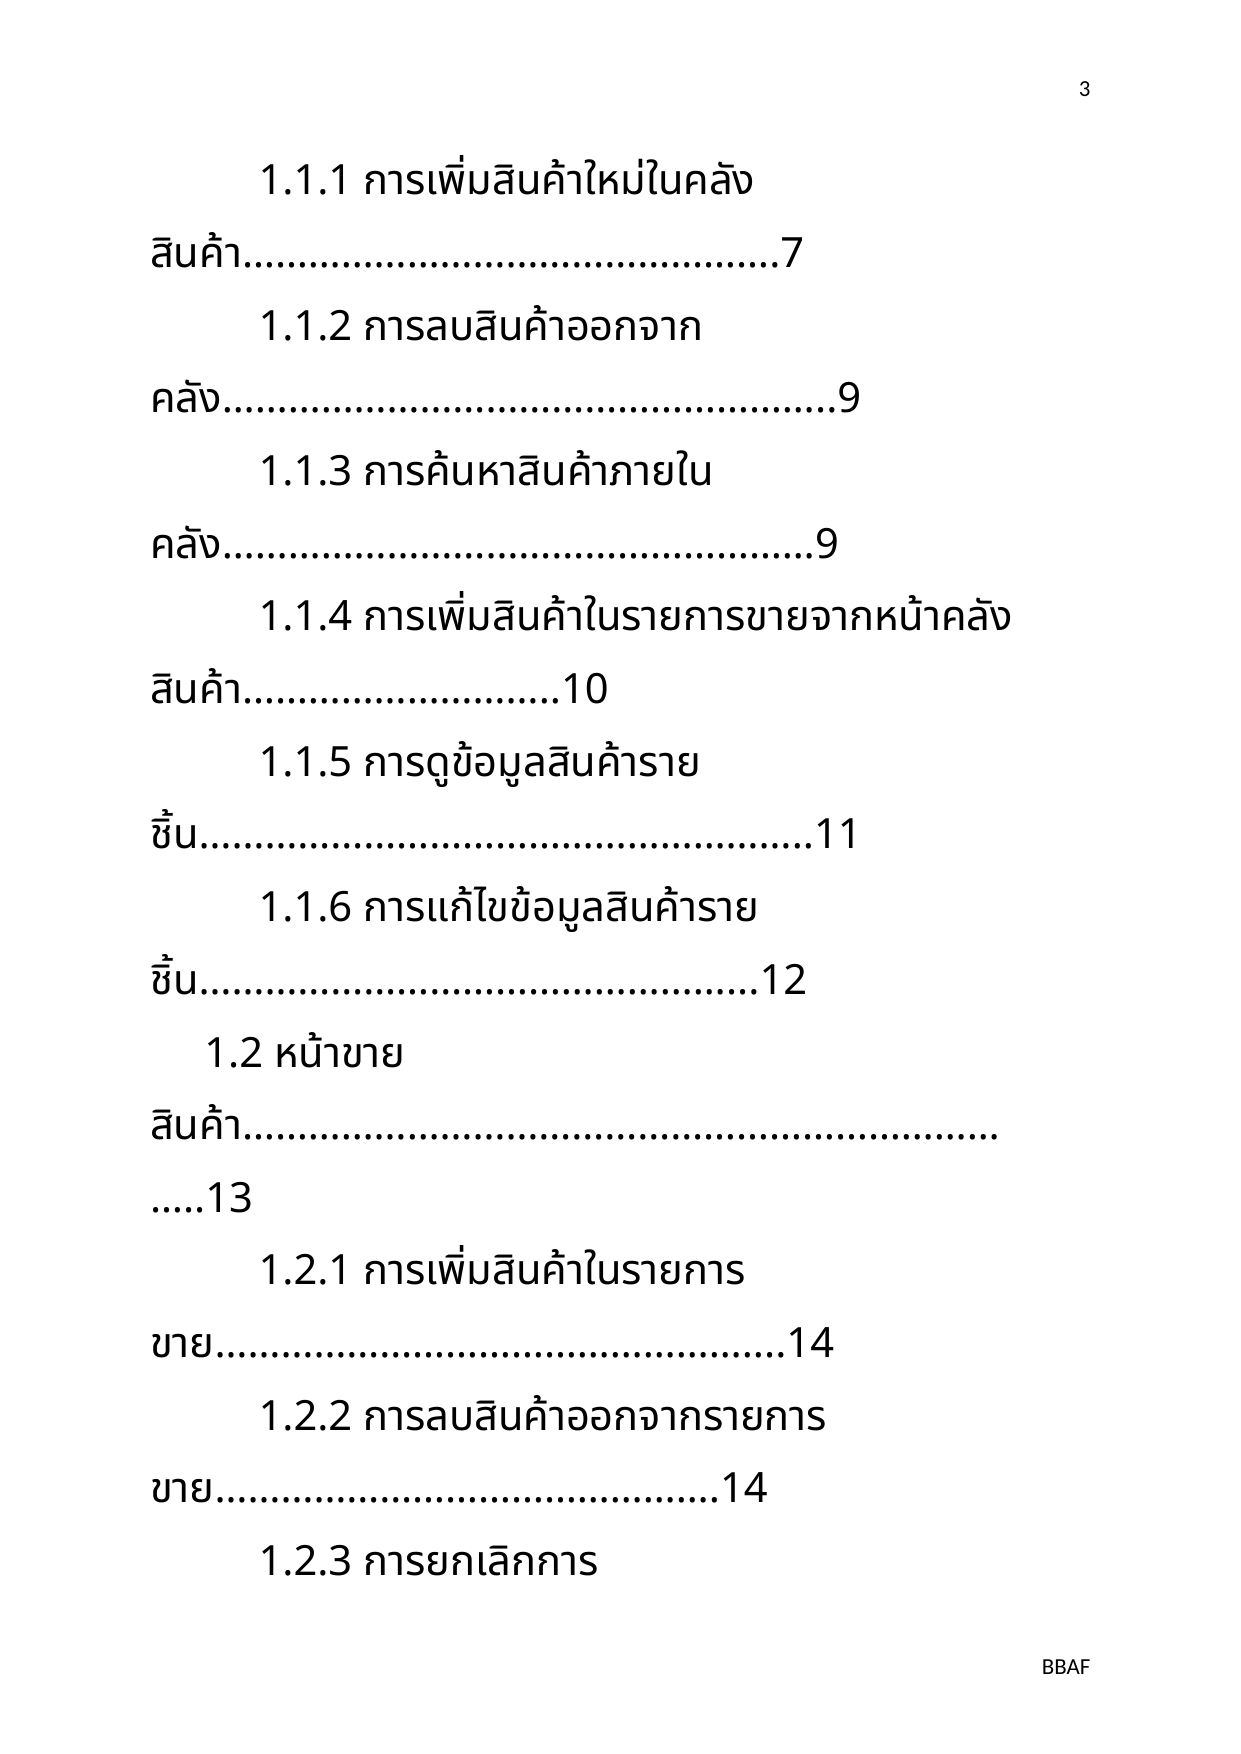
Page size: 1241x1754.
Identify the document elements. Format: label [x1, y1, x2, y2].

text [150, 150, 1090, 1594]
